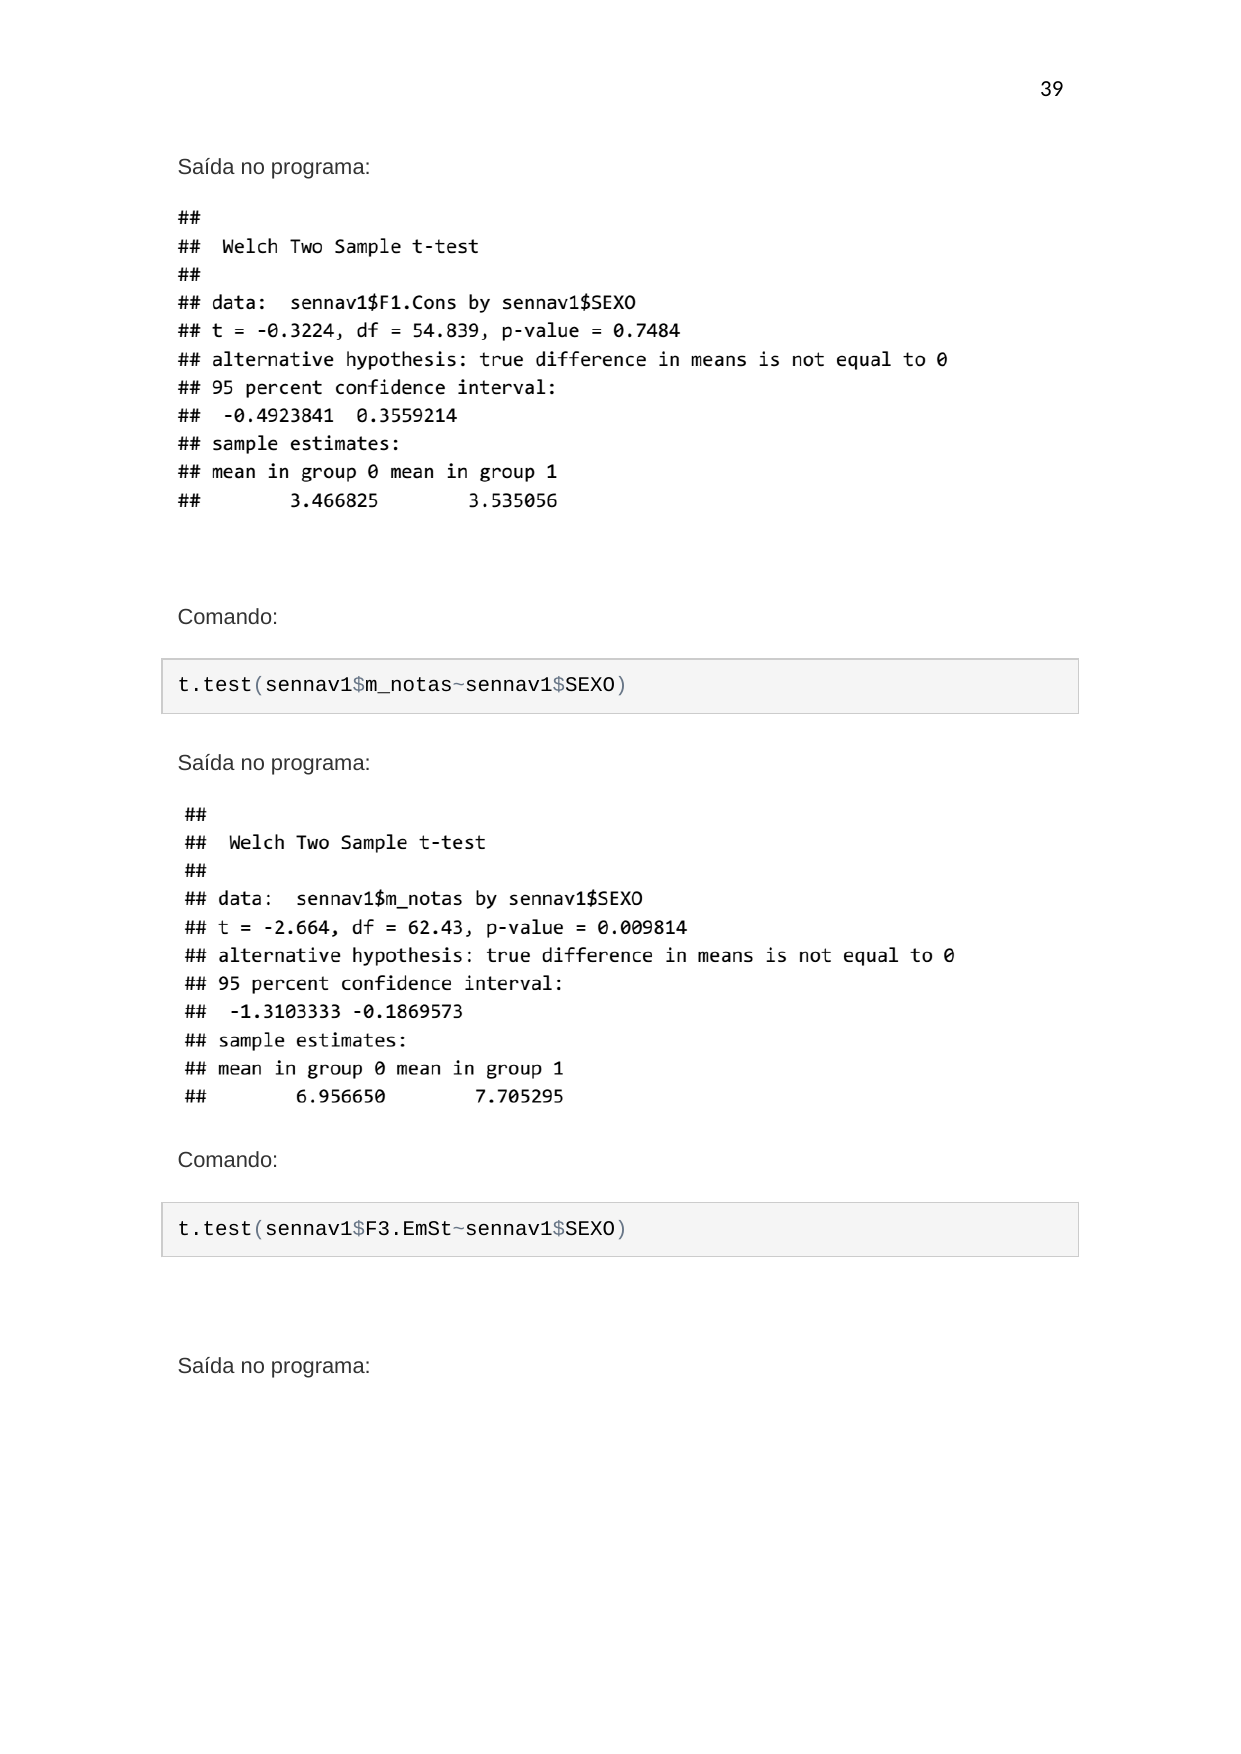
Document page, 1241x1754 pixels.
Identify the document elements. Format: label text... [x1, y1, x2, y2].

picture [177, 803, 962, 1112]
text Saída no programa: [177, 743, 1063, 775]
text Saída no programa: [177, 1347, 1063, 1378]
text t.test(sennav1$m_notas~sennav1$SEXO) [163, 660, 1078, 713]
text Saída no programa: [177, 148, 1063, 179]
text Comando: [177, 1141, 1063, 1172]
picture [177, 208, 963, 509]
text Comando: [177, 598, 1063, 629]
text t.test(sennav1$F3.EmSt~sennav1$SEXO) [163, 1203, 1078, 1256]
